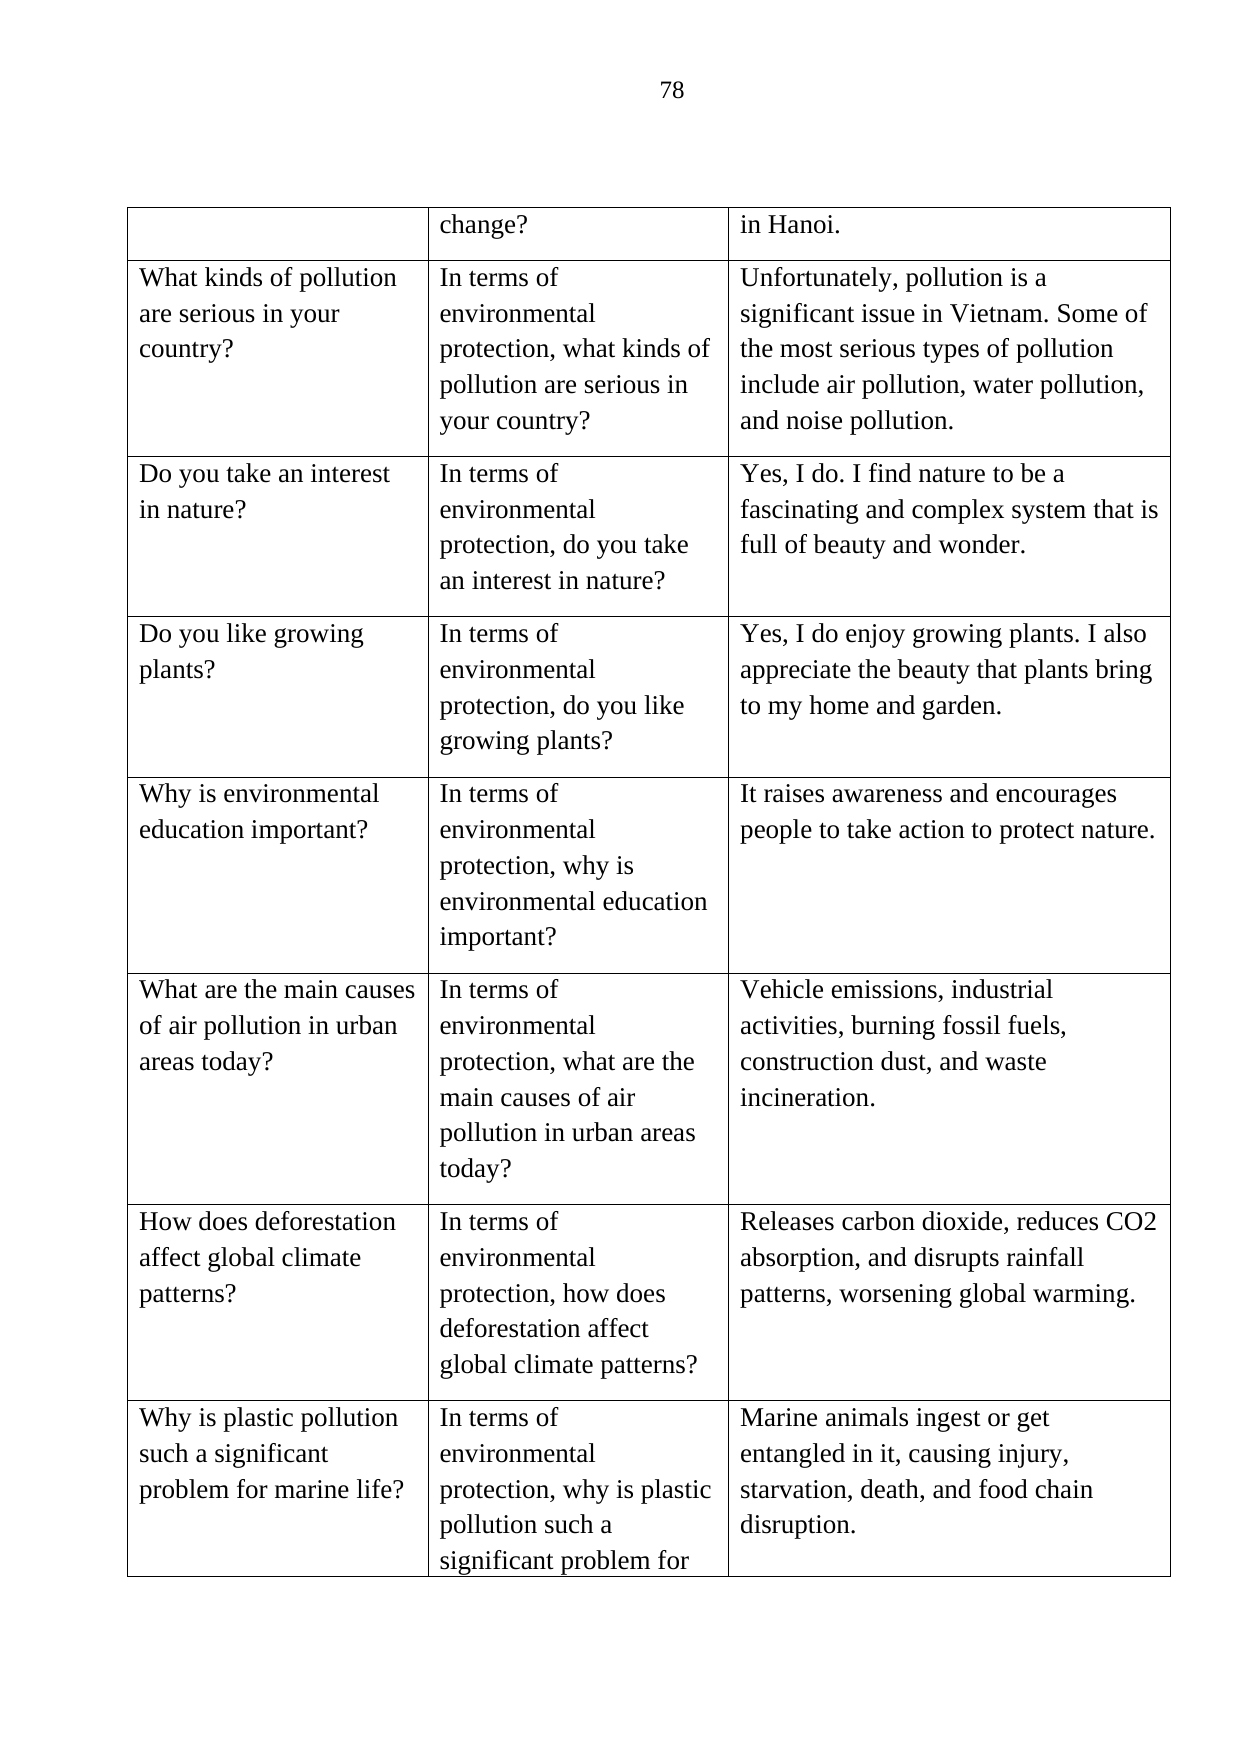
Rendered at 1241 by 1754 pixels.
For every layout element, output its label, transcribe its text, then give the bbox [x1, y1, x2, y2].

table_cell Why is environmental education important? [128, 778, 428, 973]
table_cell It raises awareness and encourages people to take action to protect nature. [729, 778, 1170, 973]
table_cell What kinds of pollution are serious in your country? [128, 261, 428, 456]
table_cell What are the main causes of air pollution in urban areas today? [128, 974, 428, 1204]
table_cell In terms of environmental protection, do you like growing plants? [429, 617, 728, 777]
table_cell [128, 1401, 428, 1576]
table_cell How does deforestation affect global climate patterns? [128, 1205, 428, 1400]
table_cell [429, 208, 728, 260]
table_cell In terms of environmental protection, why is environmental education important? [429, 778, 728, 973]
table_cell In terms of environmental protection, what kinds of pollution are serious in your country? [429, 261, 728, 456]
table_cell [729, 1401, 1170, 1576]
table_cell In terms of environmental protection, what are the main causes of air pollution in urban areas today? [429, 974, 728, 1204]
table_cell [729, 208, 1170, 260]
table_cell Vehicle emissions, industrial activities, burning fossil fuels, construction dust, and waste incineration. [729, 974, 1170, 1204]
table_cell Releases carbon dioxide, reduces CO2 absorption, and disrupts rainfall patterns, worsening global warming. [729, 1205, 1170, 1400]
table_cell Do you like growing plants? [128, 617, 428, 777]
table_cell In terms of environmental protection, how does deforestation affect global climate patterns? [429, 1205, 728, 1400]
table_cell Do you take an interest in nature? [128, 457, 428, 616]
table_cell Yes, I do enjoy growing plants. I also appreciate the beauty that plants bring to my home and garden. [729, 617, 1170, 777]
table_cell In terms of environmental protection, do you take an interest in nature? [429, 457, 728, 616]
table_cell Unfortunately, pollution is a significant issue in Vietnam. Some of the most serious types of pollution include air pollution, water pollution, and noise pollution. [729, 261, 1170, 456]
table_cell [128, 208, 428, 260]
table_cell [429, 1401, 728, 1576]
table_cell Yes, I do. I find nature to be a fascinating and complex system that is full of beauty and wonder. [729, 457, 1170, 616]
